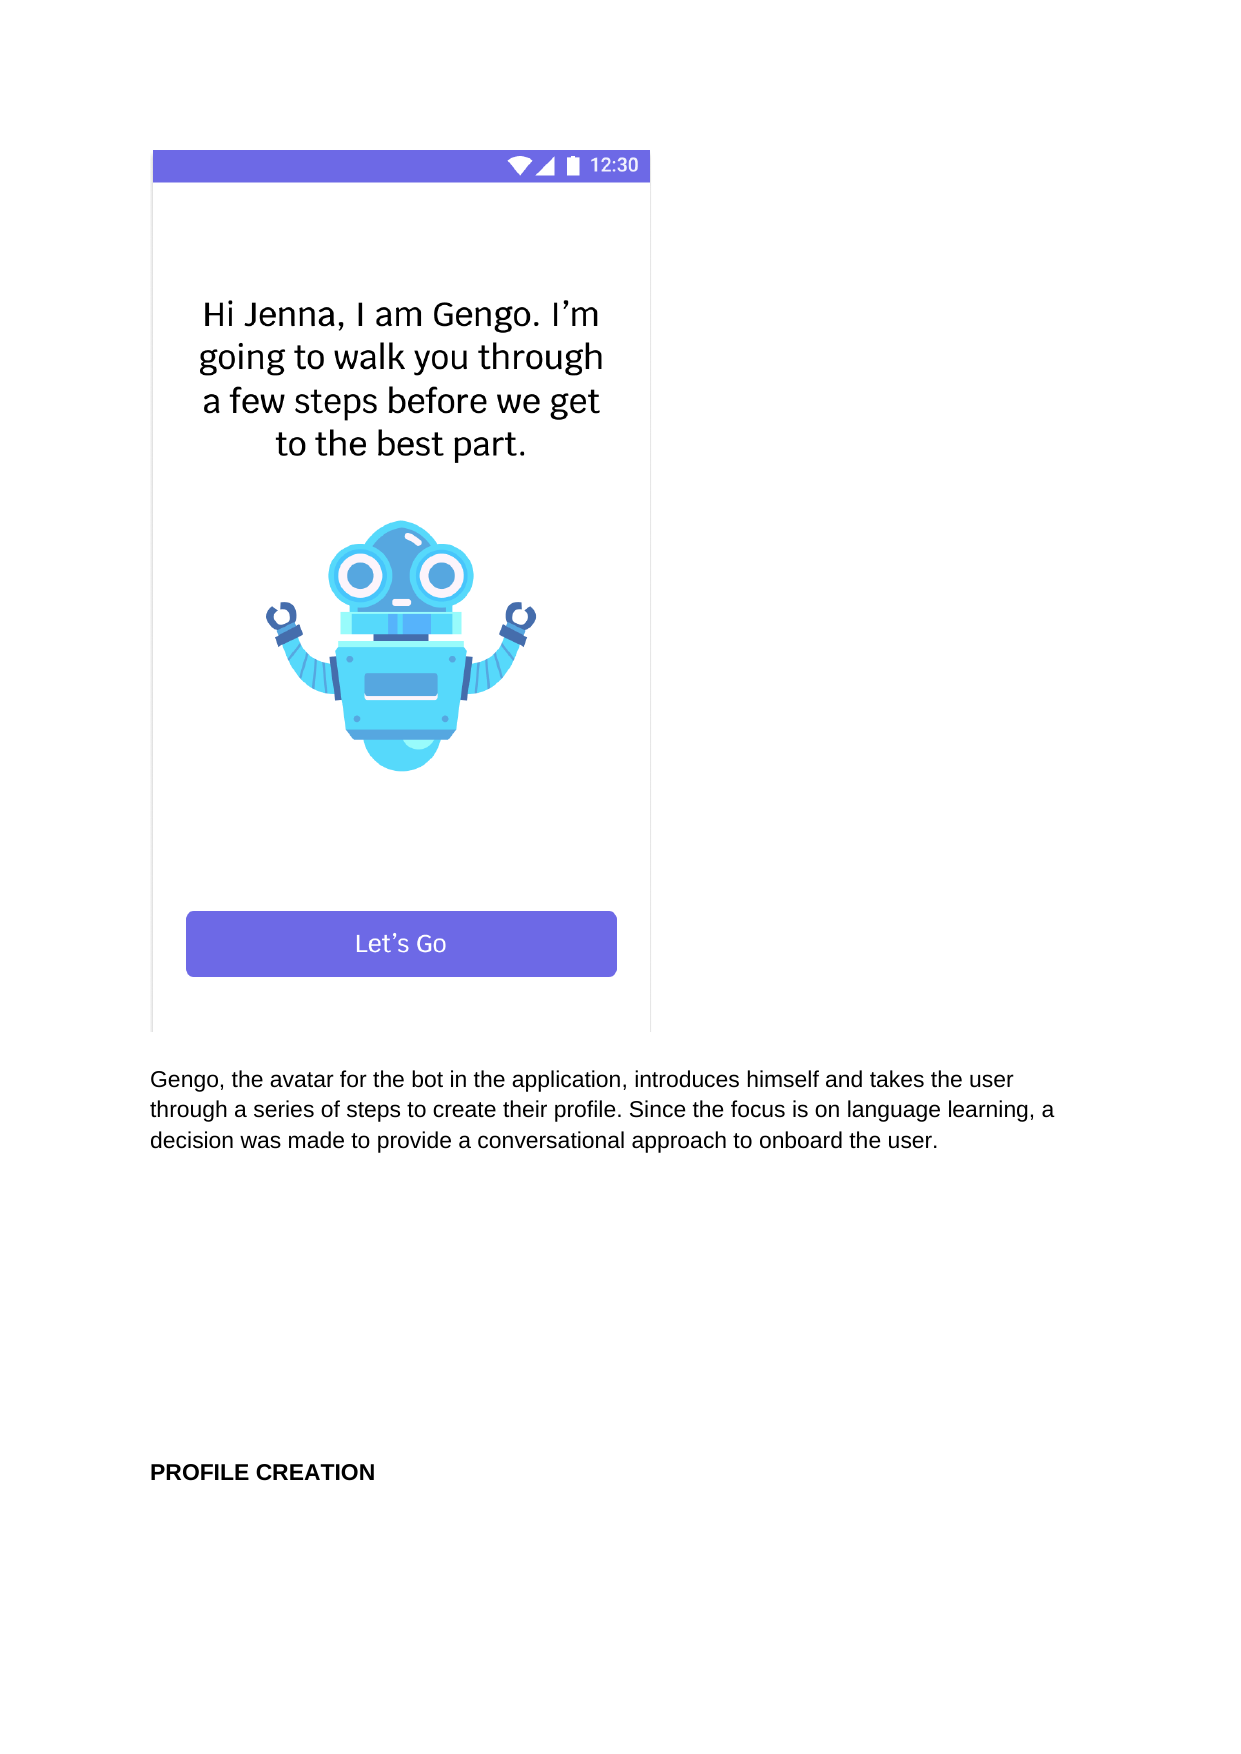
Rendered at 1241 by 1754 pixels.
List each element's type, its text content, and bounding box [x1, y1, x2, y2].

text PROFILE CREATION [150, 1459, 1090, 1485]
picture [150, 150, 652, 1032]
text Gengo, the avatar for the bot in the application, introduces himself and takes the user through a series of steps to create their profile. Since the focus is on language learning, a decision was made to provide a conversational approach to onboard the user. [150, 1066, 1090, 1153]
